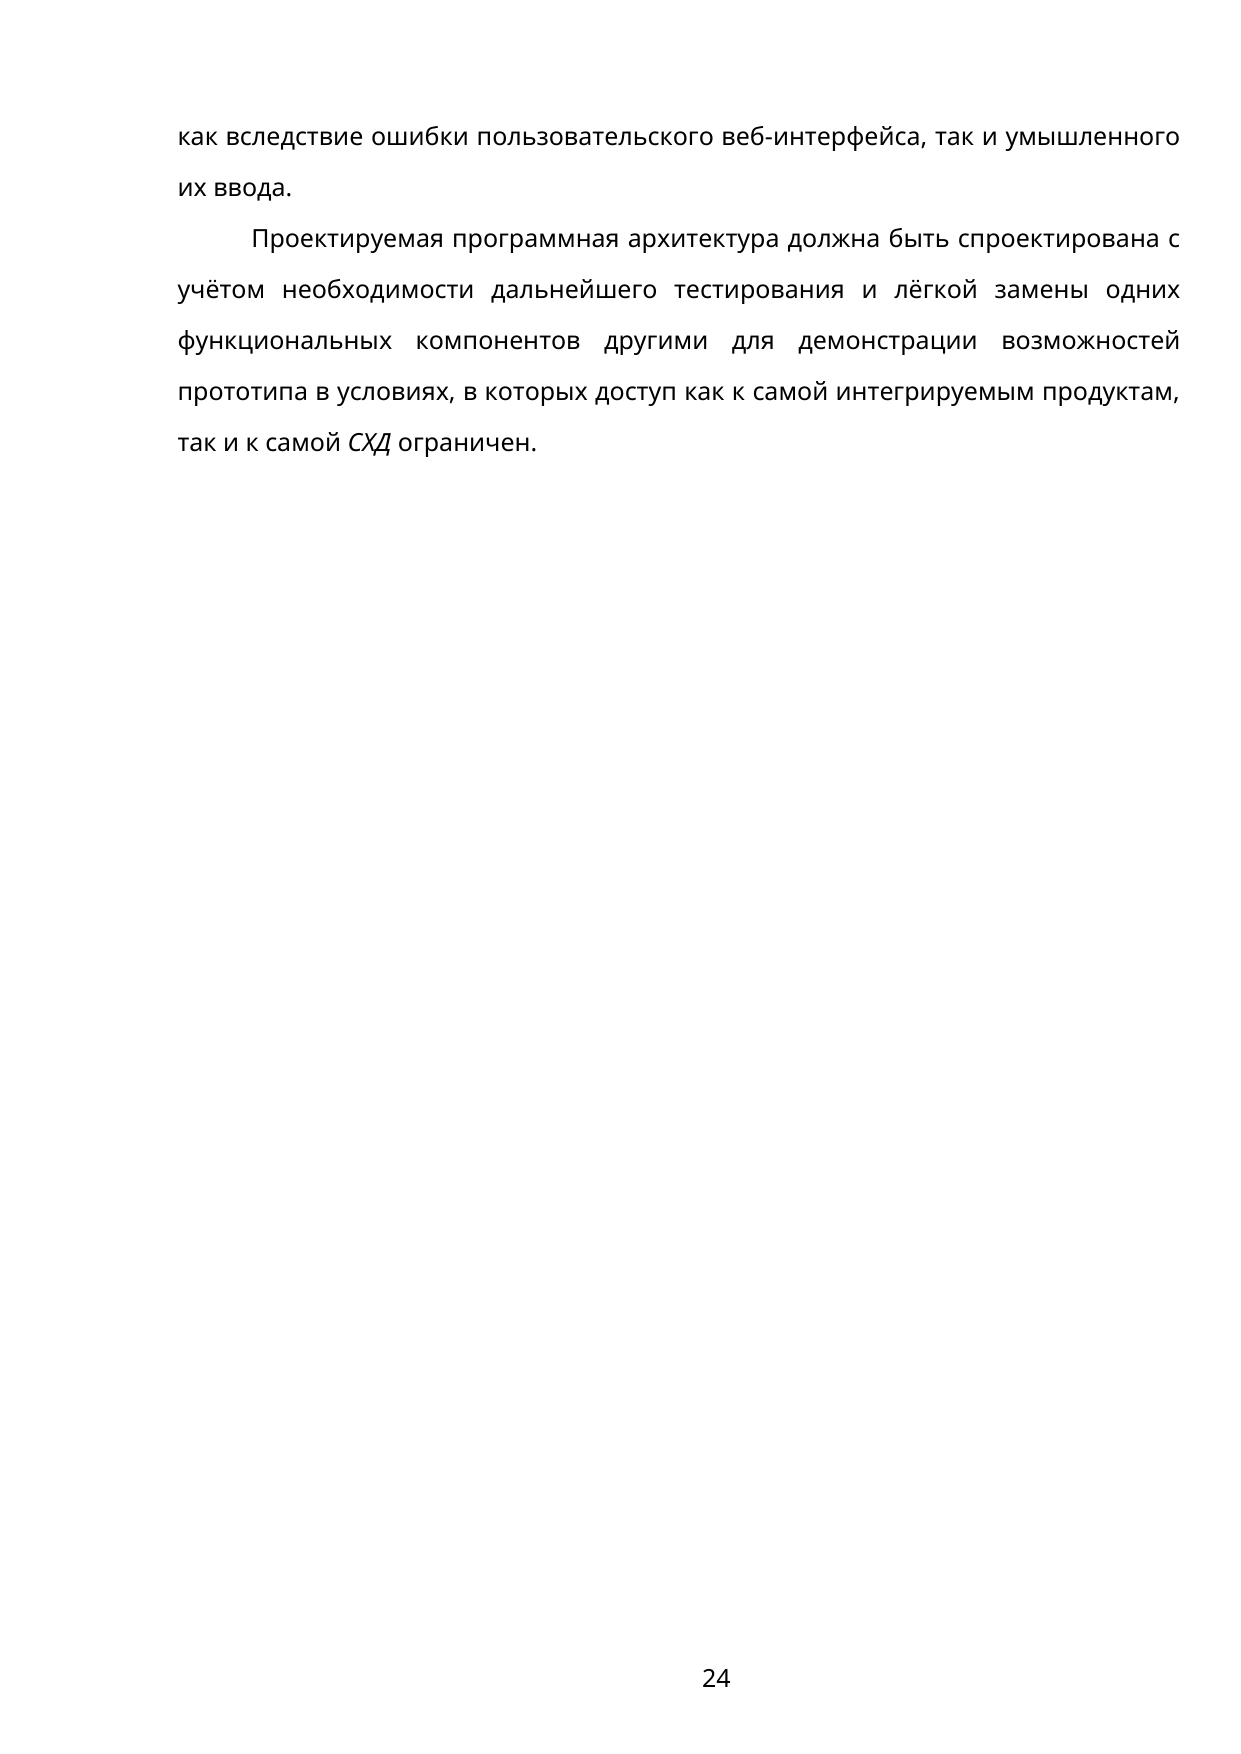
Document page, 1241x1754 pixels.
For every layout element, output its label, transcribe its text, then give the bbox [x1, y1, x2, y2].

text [177, 118, 1181, 203]
text Проектируемая программная архитектура должна быть спроектирована с учётом необходимости дальнейшего тестирования и лёгкой замены одних функциональных компонентов другими для демонстрации возможностей прототипа в условиях, в которых доступ как к самой интегрируемым продуктам, так и к самой СХД ограничен. [177, 220, 1181, 458]
